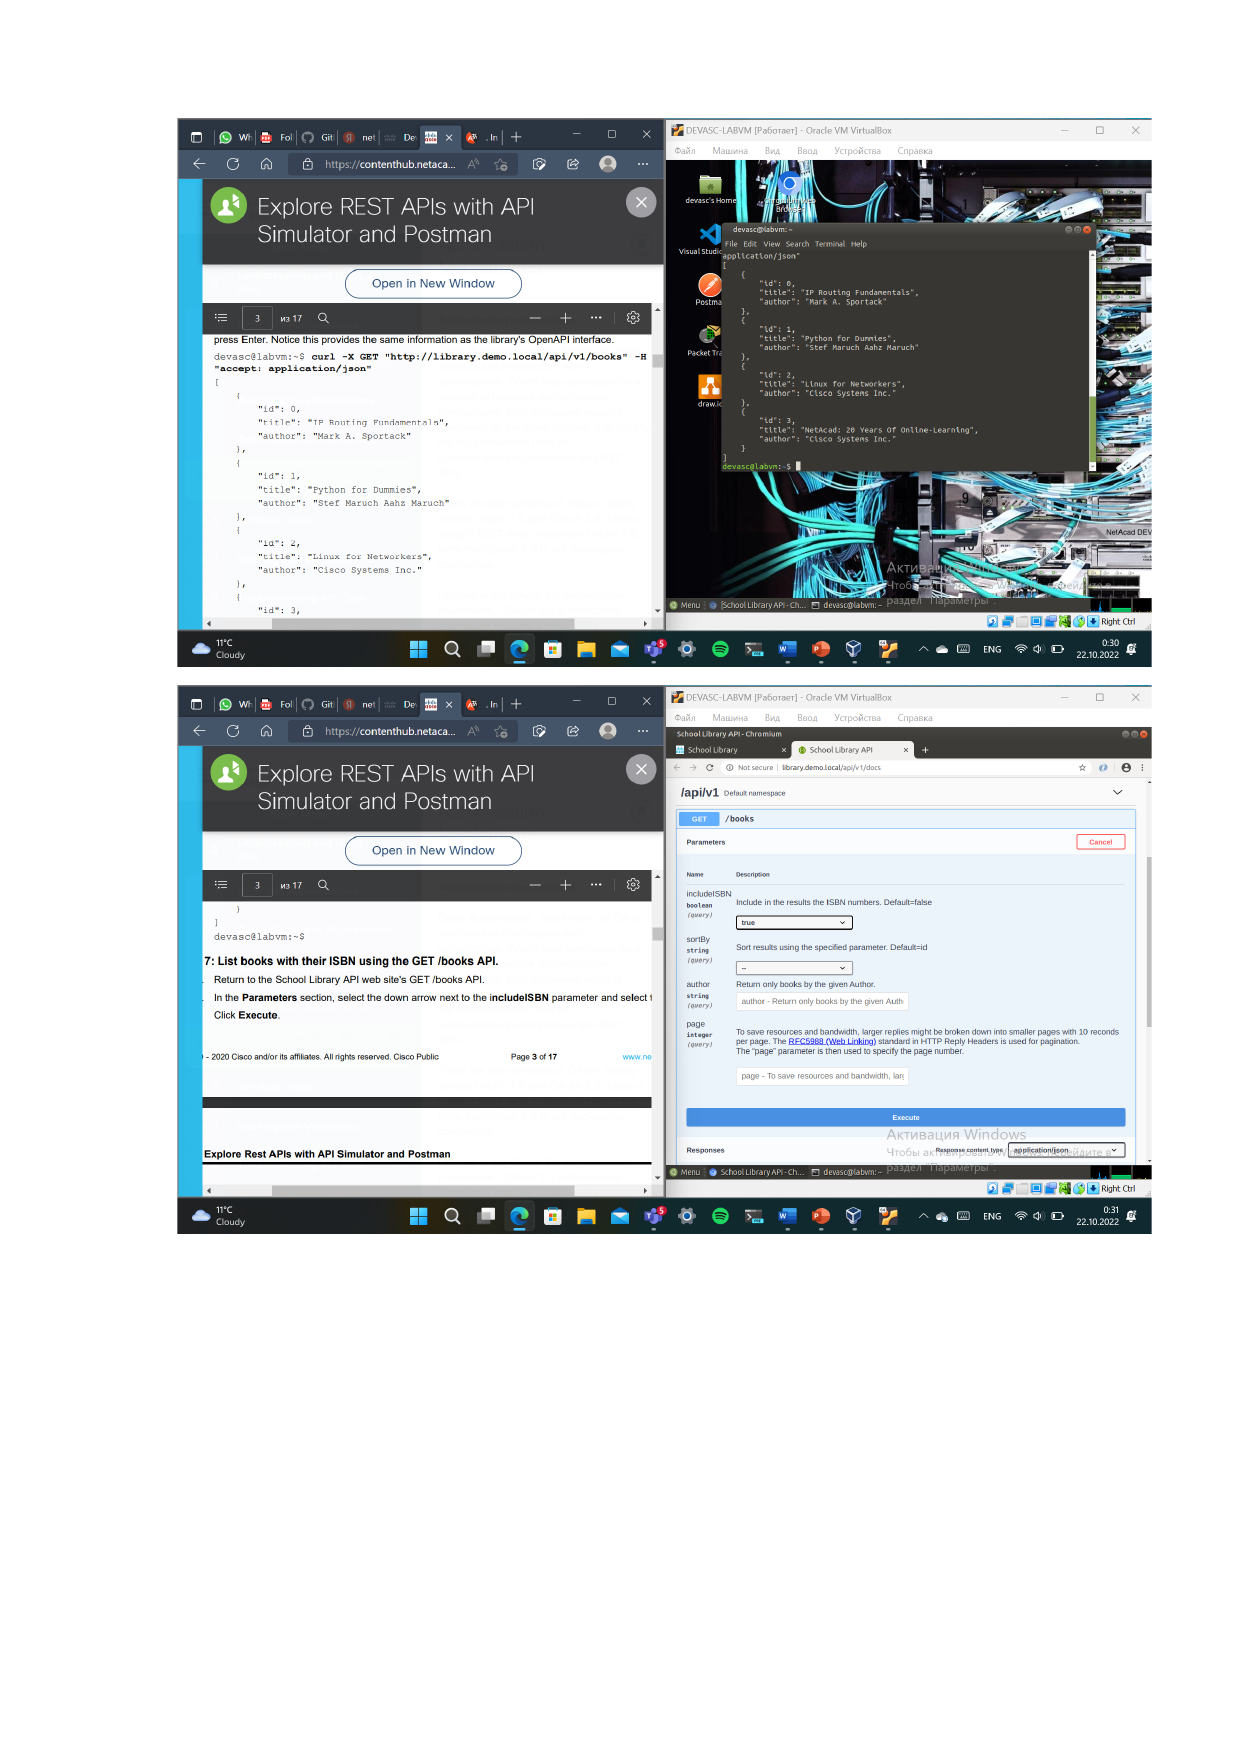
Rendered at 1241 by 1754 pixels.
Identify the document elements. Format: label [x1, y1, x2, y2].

picture [177, 118, 1152, 667]
picture [177, 685, 1152, 1234]
